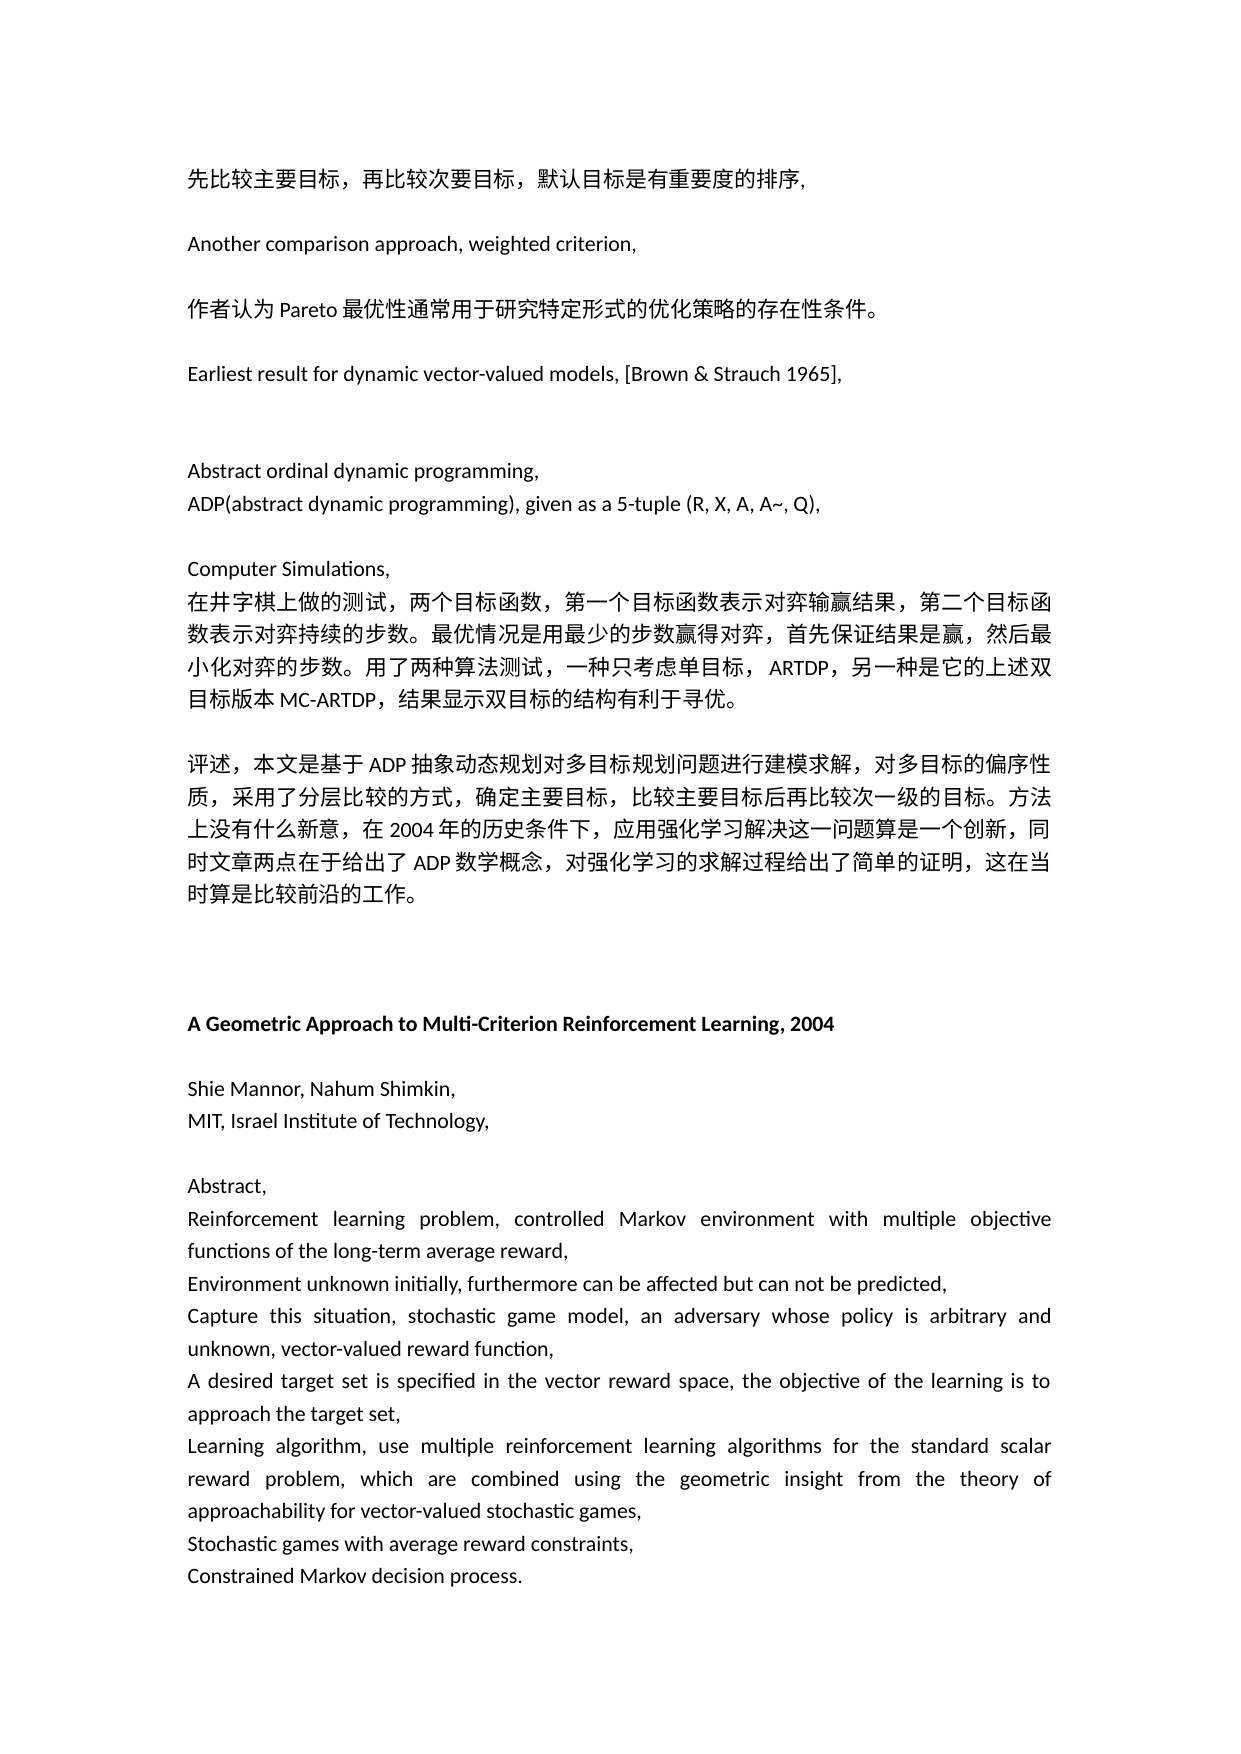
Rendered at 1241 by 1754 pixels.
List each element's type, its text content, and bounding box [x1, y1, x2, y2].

list Another comparison approach, weighted criterion, [187, 227, 1053, 259]
list 先比较主要目标，再比较次要目标，默认目标是有重要度的排序, [187, 162, 1053, 194]
list Reinforcement learning problem, controlled Markov environment with multiple objective functions of the long-term average reward, [187, 1202, 1053, 1267]
list 作者认为Pareto最优性通常用于研究特定形式的优化策略的存在性条件。 [187, 292, 1053, 324]
list Constrained Markov decision process. [187, 1559, 1053, 1592]
list A desired target set is specified in the vector reward space, the objective of the learning is to approach the target set, [187, 1364, 1053, 1429]
list MIT, Israel Institute of Technology, [187, 1104, 1053, 1137]
list A Geometric Approach to Multi-Criterion Reinforcement Learning, 2004 [187, 1007, 1053, 1039]
list ADP(abstract dynamic programming), given as a 5-tuple (R, X, A, A~, Q), [187, 487, 1053, 519]
list 评述，本文是基于ADP抽象动态规划对多目标规划问题进行建模求解，对多目标的偏序性质，采用了分层比较的方式，确定主要目标，比较主要目标后再比较次一级的目标。方法上没有什么新意，在2004年的历史条件下，应用强化学习解决这一问题算是一个创新，同时文章两点在于给出了ADP数学概念，对强化学习的求解过程给出了简单的证明，这在当时算是比较前沿的工作。 [187, 747, 1053, 909]
list Earliest result for dynamic vector-valued models, [Brown & Strauch 1965], [187, 357, 1053, 389]
list Computer Simulations, [187, 552, 1053, 584]
list 在井字棋上做的测试，两个目标函数，第一个目标函数表示对弈输赢结果，第二个目标函数表示对弈持续的步数。最优情况是用最少的步数赢得对弈，首先保证结果是赢，然后最小化对弈的步数。用了两种算法测试，一种只考虑单目标，ARTDP，另一种是它的上述双目标版本MC-ARTDP，结果显示双目标的结构有利于寻优。 [187, 584, 1053, 714]
list Learning algorithm, use multiple reinforcement learning algorithms for the standard scalar reward problem, which are combined using the geometric insight from the theory of approachability for vector-valued stochastic games, [187, 1429, 1053, 1527]
list Abstract ordinal dynamic programming, [187, 454, 1053, 487]
list Stochastic games with average reward constraints, [187, 1527, 1053, 1559]
list Environment unknown initially, furthermore can be affected but can not be predicted, [187, 1267, 1053, 1299]
list Capture this situation, stochastic game model, an adversary whose policy is arbitrary and unknown, vector-valued reward function, [187, 1299, 1053, 1364]
list Shie Mannor, Nahum Shimkin, [187, 1072, 1053, 1104]
list Abstract, [187, 1169, 1053, 1202]
